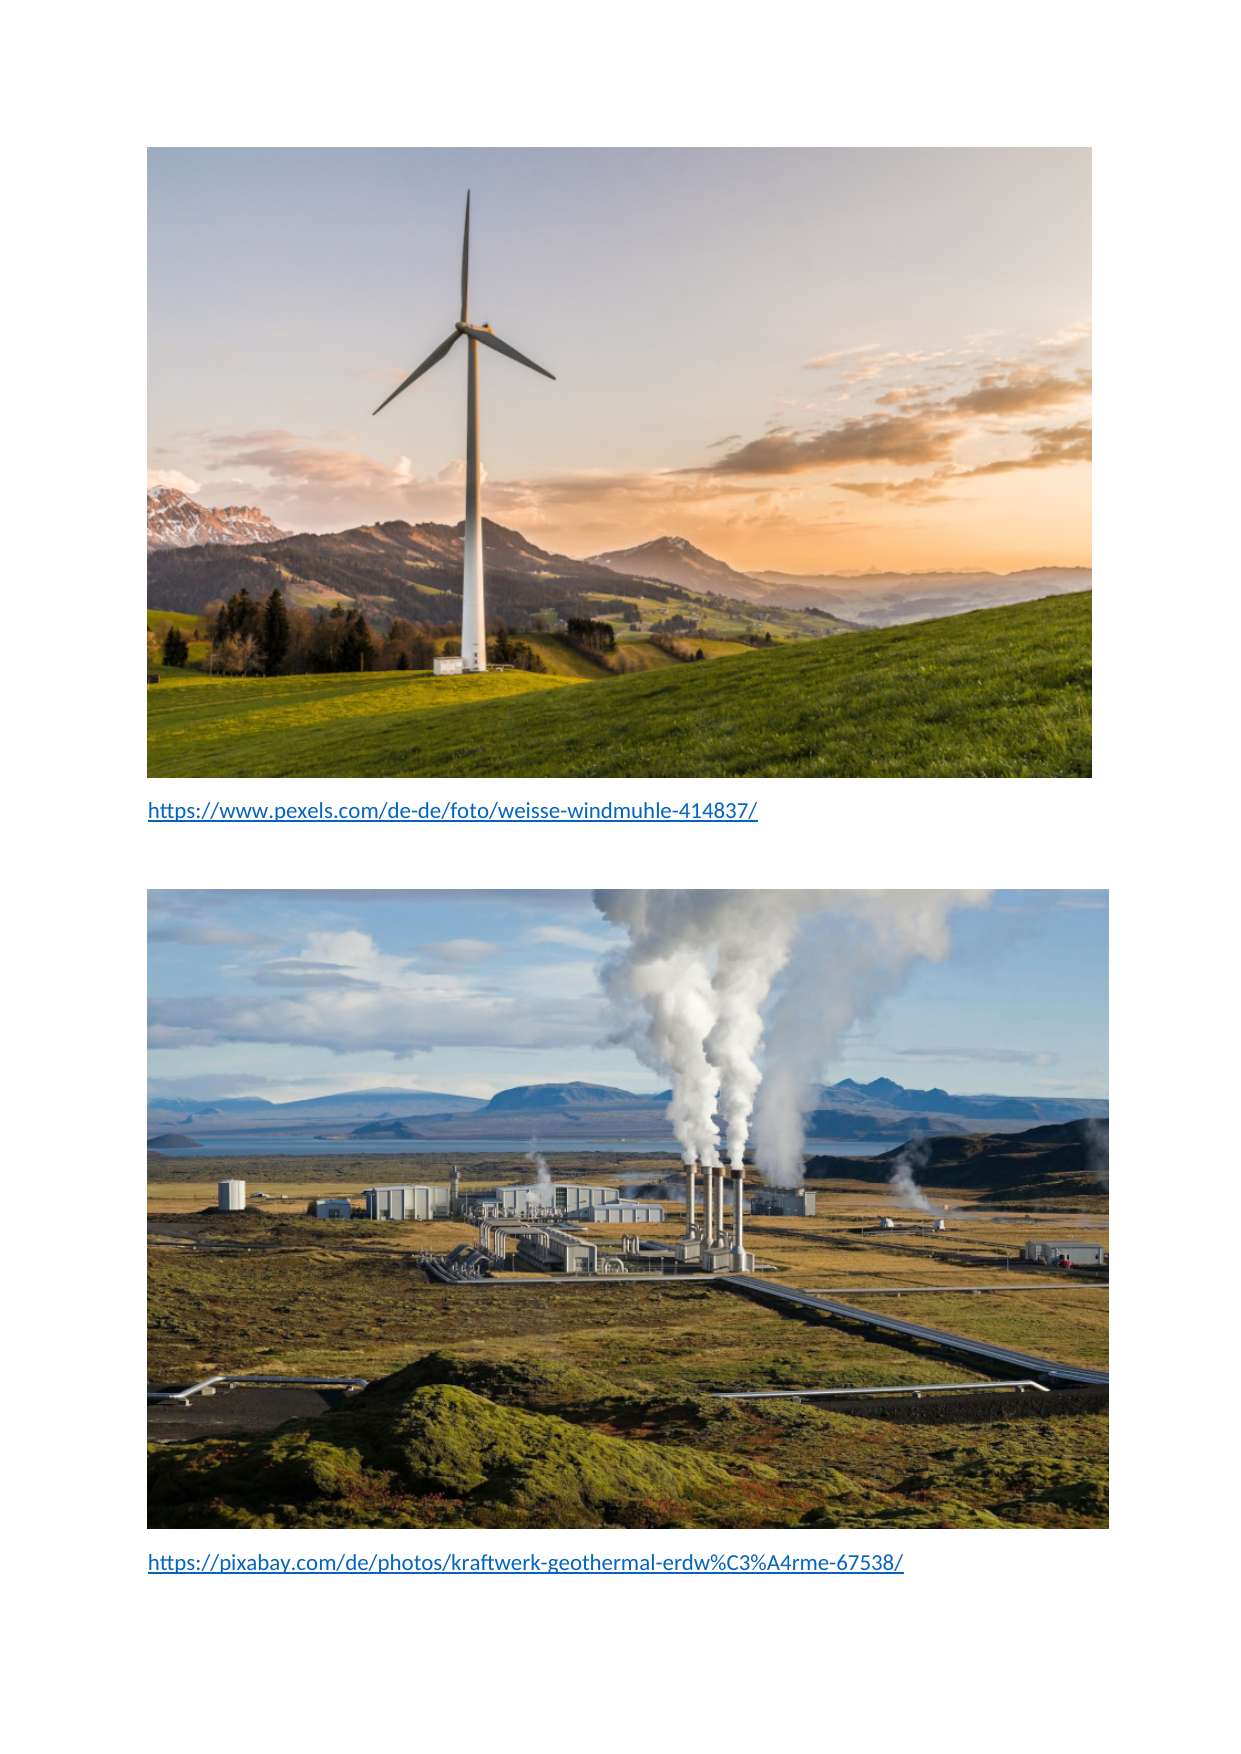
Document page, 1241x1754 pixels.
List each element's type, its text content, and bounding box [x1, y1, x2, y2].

text https://www.pexels.com/de-de/foto/weisse-windmuhle-414837/ [148, 796, 1093, 824]
text https://pixabay.com/de/photos/kraftwerk-geothermal-erdw%C3%A4rme-67538/ [148, 1548, 1093, 1576]
picture [147, 147, 1092, 778]
picture [147, 889, 1109, 1529]
